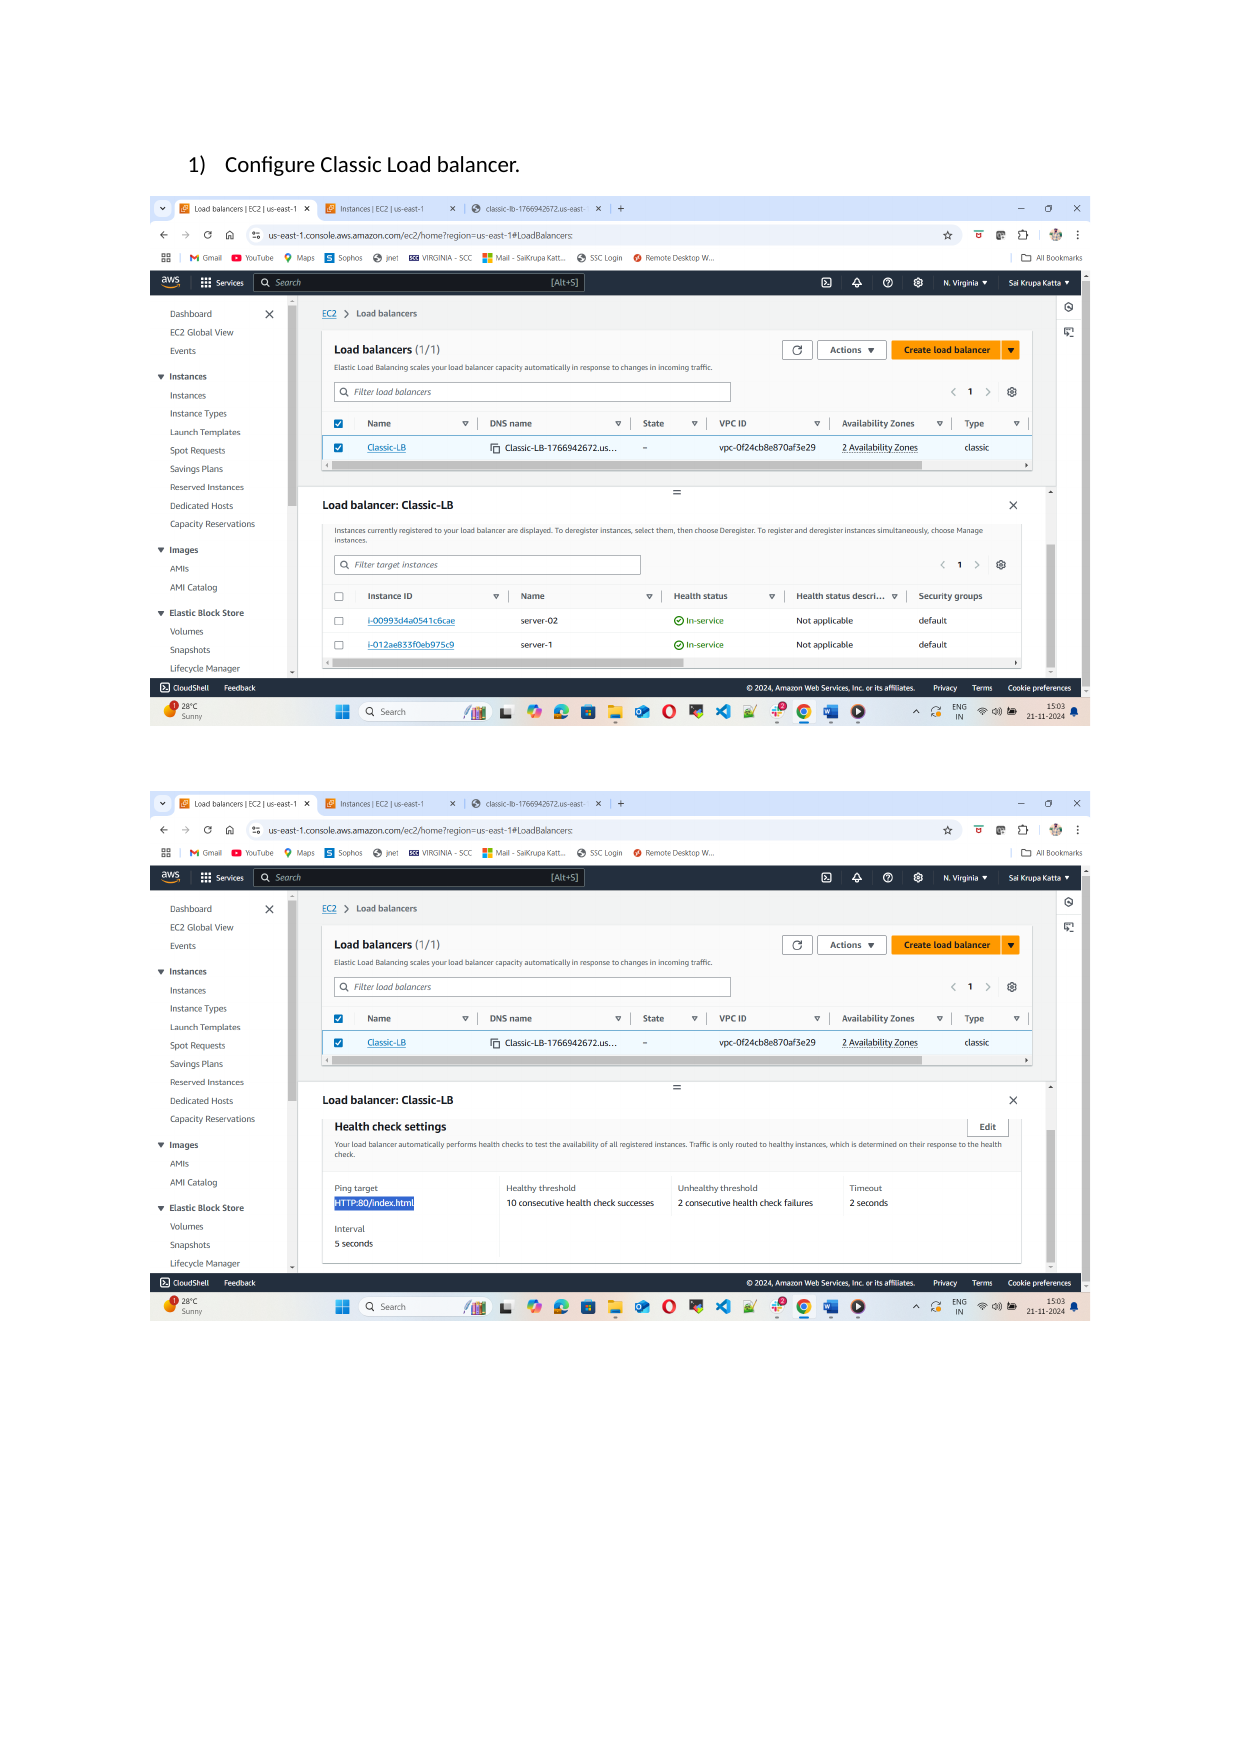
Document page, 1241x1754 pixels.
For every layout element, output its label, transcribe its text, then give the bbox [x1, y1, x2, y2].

picture [150, 791, 1091, 1321]
picture [150, 196, 1091, 726]
list Configure Classic Load balancer. [187, 150, 1090, 178]
